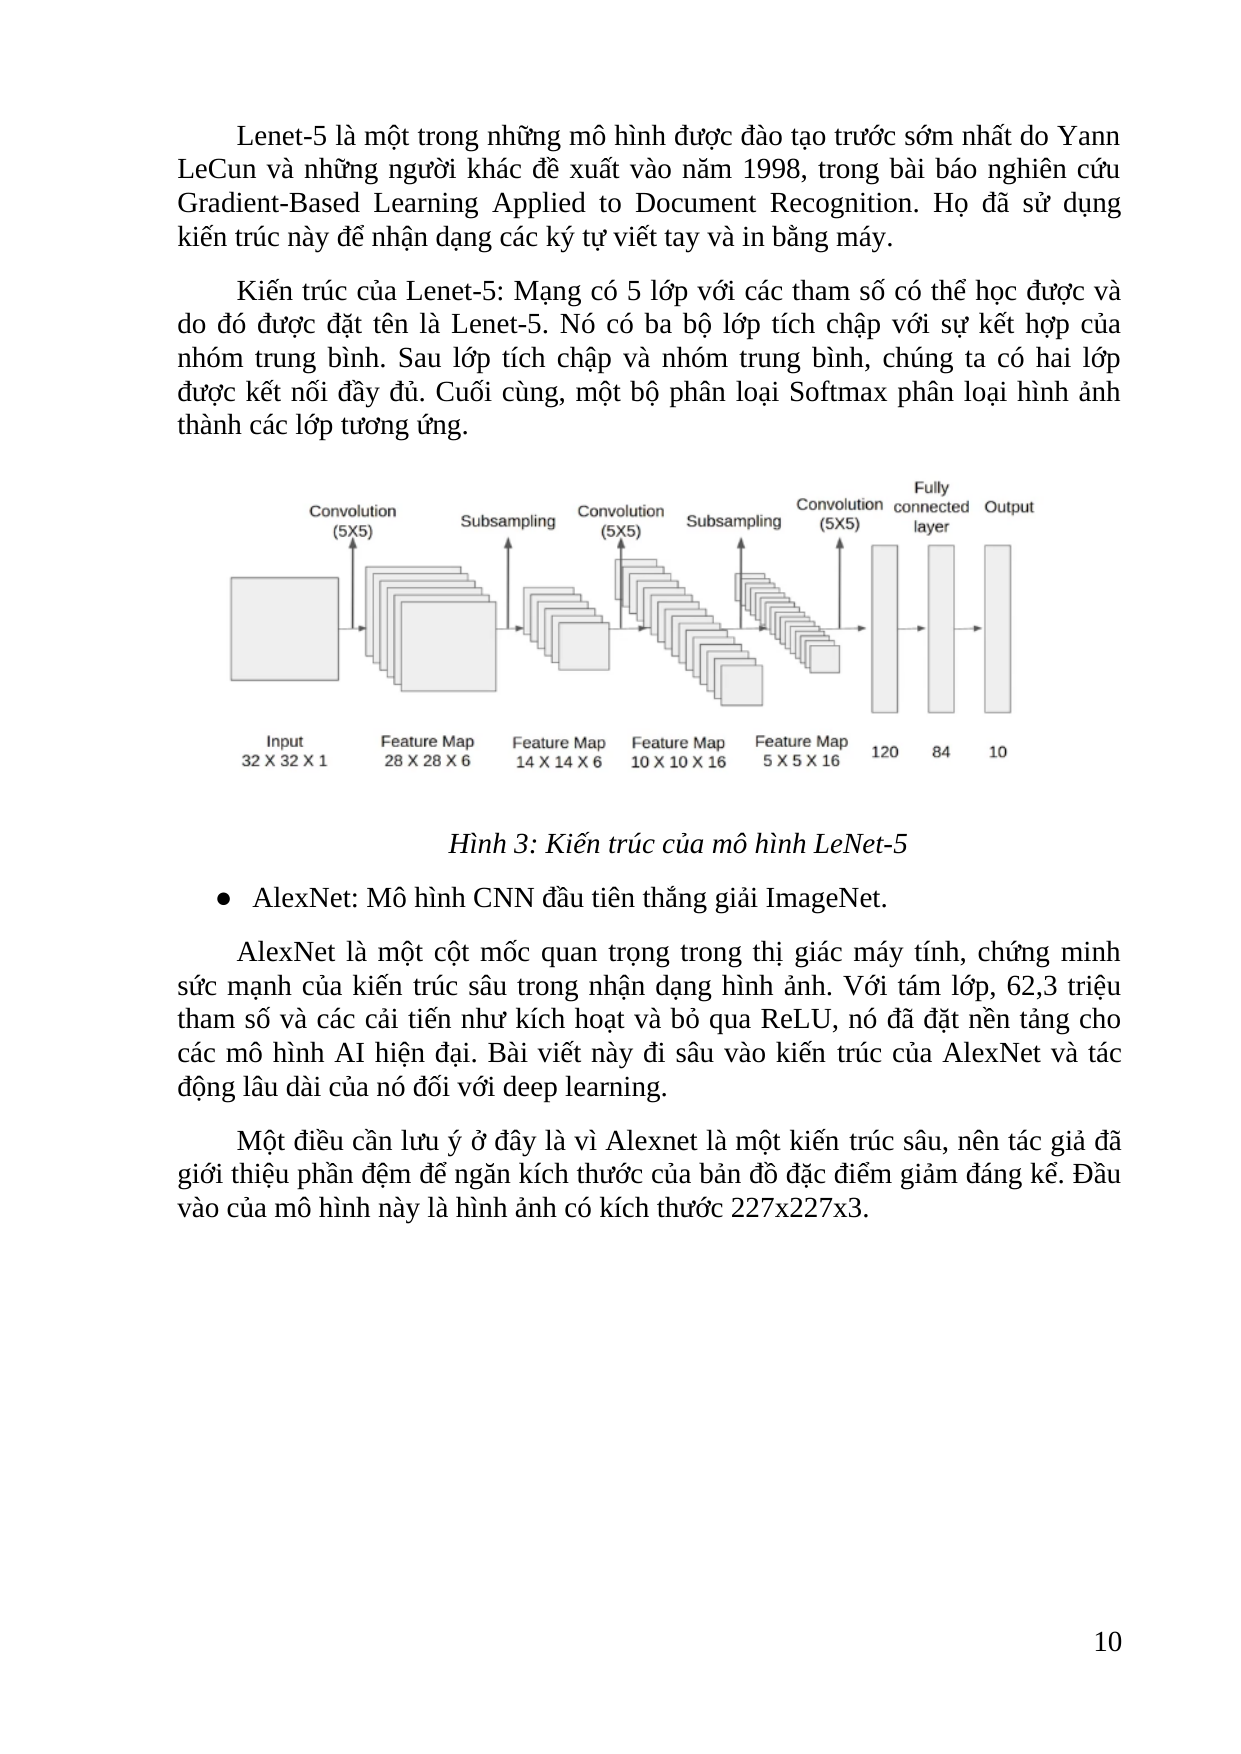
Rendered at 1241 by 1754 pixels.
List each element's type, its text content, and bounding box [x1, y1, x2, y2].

text Một điều cần lưu ý ở đây là vì Alexnet là một kiến ​​trúc sâu, nên tác giả đã giới thiệu phần đệm để ngăn kích thước của bản đồ đặc điểm giảm đáng kể. Đầu vào của mô hình này là hình ảnh có kích thước 227x227x3. [177, 1123, 1122, 1224]
text Kiến trúc của Lenet-5: Mạng có 5 lớp với các tham số có thể học được và do đó được đặt tên là Lenet-5. Nó có ba bộ lớp tích chập với sự kết hợp của nhóm trung bình. Sau lớp tích chập và nhóm trung bình, chúng ta có hai lớp được kết nối đầy đủ. Cuối cùng, một bộ phân loại Softmax phân loại hình ảnh thành các lớp tương ứng. [177, 273, 1122, 441]
text Lenet-5 là một trong những mô hình được đào tạo trước sớm nhất do Yann LeCun và những người khác đề xuất vào năm 1998, trong bài báo nghiên cứu Gradient-Based Learning Applied to Document Recognition. Họ đã sử dụng kiến ​​trúc này để nhận dạng các ký tự viết tay và in bằng máy. [177, 118, 1122, 252]
list AlexNet: Mô hình CNN đầu tiên thắng giải ImageNet. [214, 880, 1122, 914]
text Hình 3: Kiến trúc của mô hình LeNet-5 [177, 826, 1122, 859]
picture [177, 461, 1063, 805]
text AlexNet là một cột mốc quan trọng trong thị giác máy tính, chứng minh sức mạnh của kiến ​​trúc sâu trong nhận dạng hình ảnh. Với tám lớp, 62,3 triệu tham số và các cải tiến như kích hoạt và bỏ qua ReLU, nó đã đặt nền tảng cho các mô hình AI hiện đại. Bài viết này đi sâu vào kiến ​​trúc của AlexNet và tác động lâu dài của nó đối với deep learning. [177, 934, 1122, 1102]
